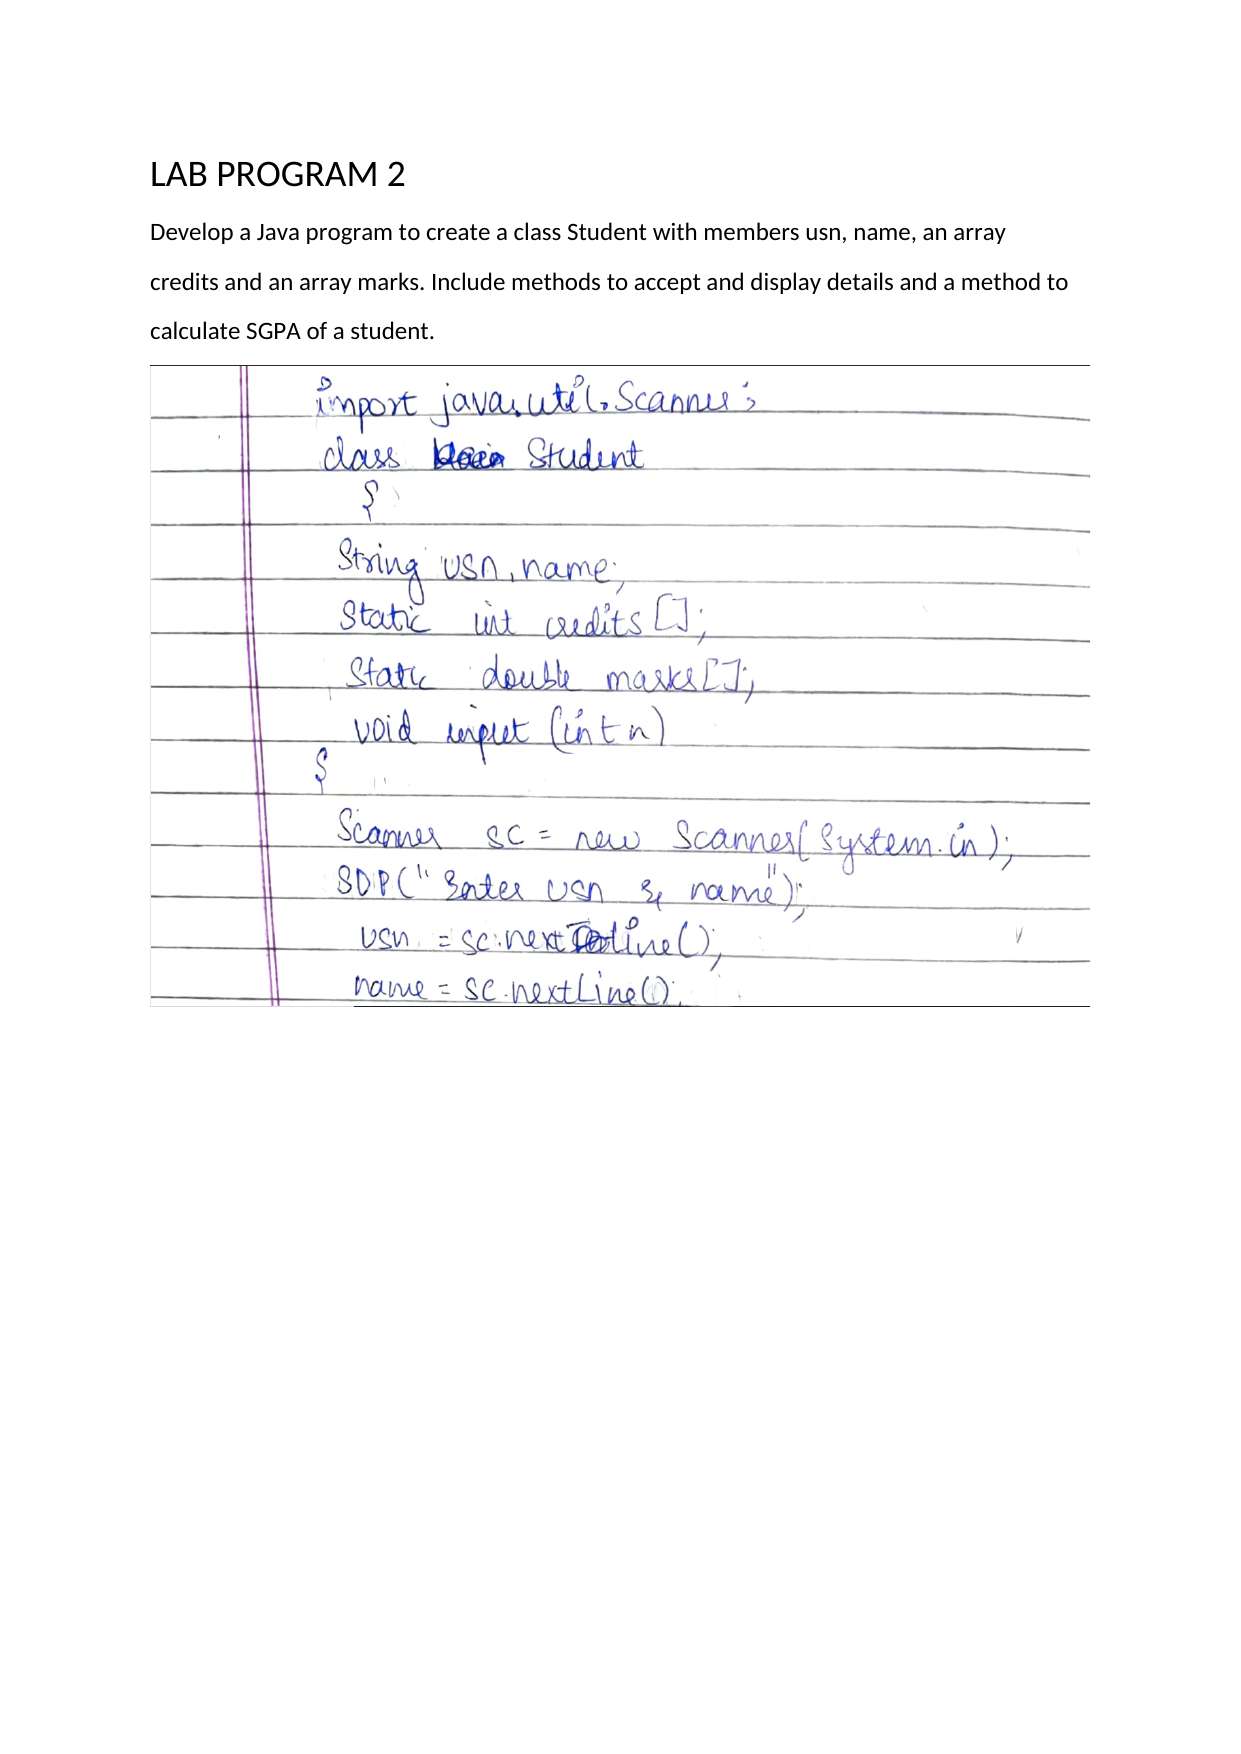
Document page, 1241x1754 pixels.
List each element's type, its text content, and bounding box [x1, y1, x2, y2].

text Develop a Java program to create a class Student with members usn, name, an array [150, 216, 1090, 247]
text calculate SGPA of a student. [150, 315, 1090, 346]
text credits and an array marks. Include methods to accept and display details and a method to [150, 266, 1090, 296]
text LAB PROGRAM 2 [150, 150, 1090, 196]
picture [150, 365, 1091, 1007]
